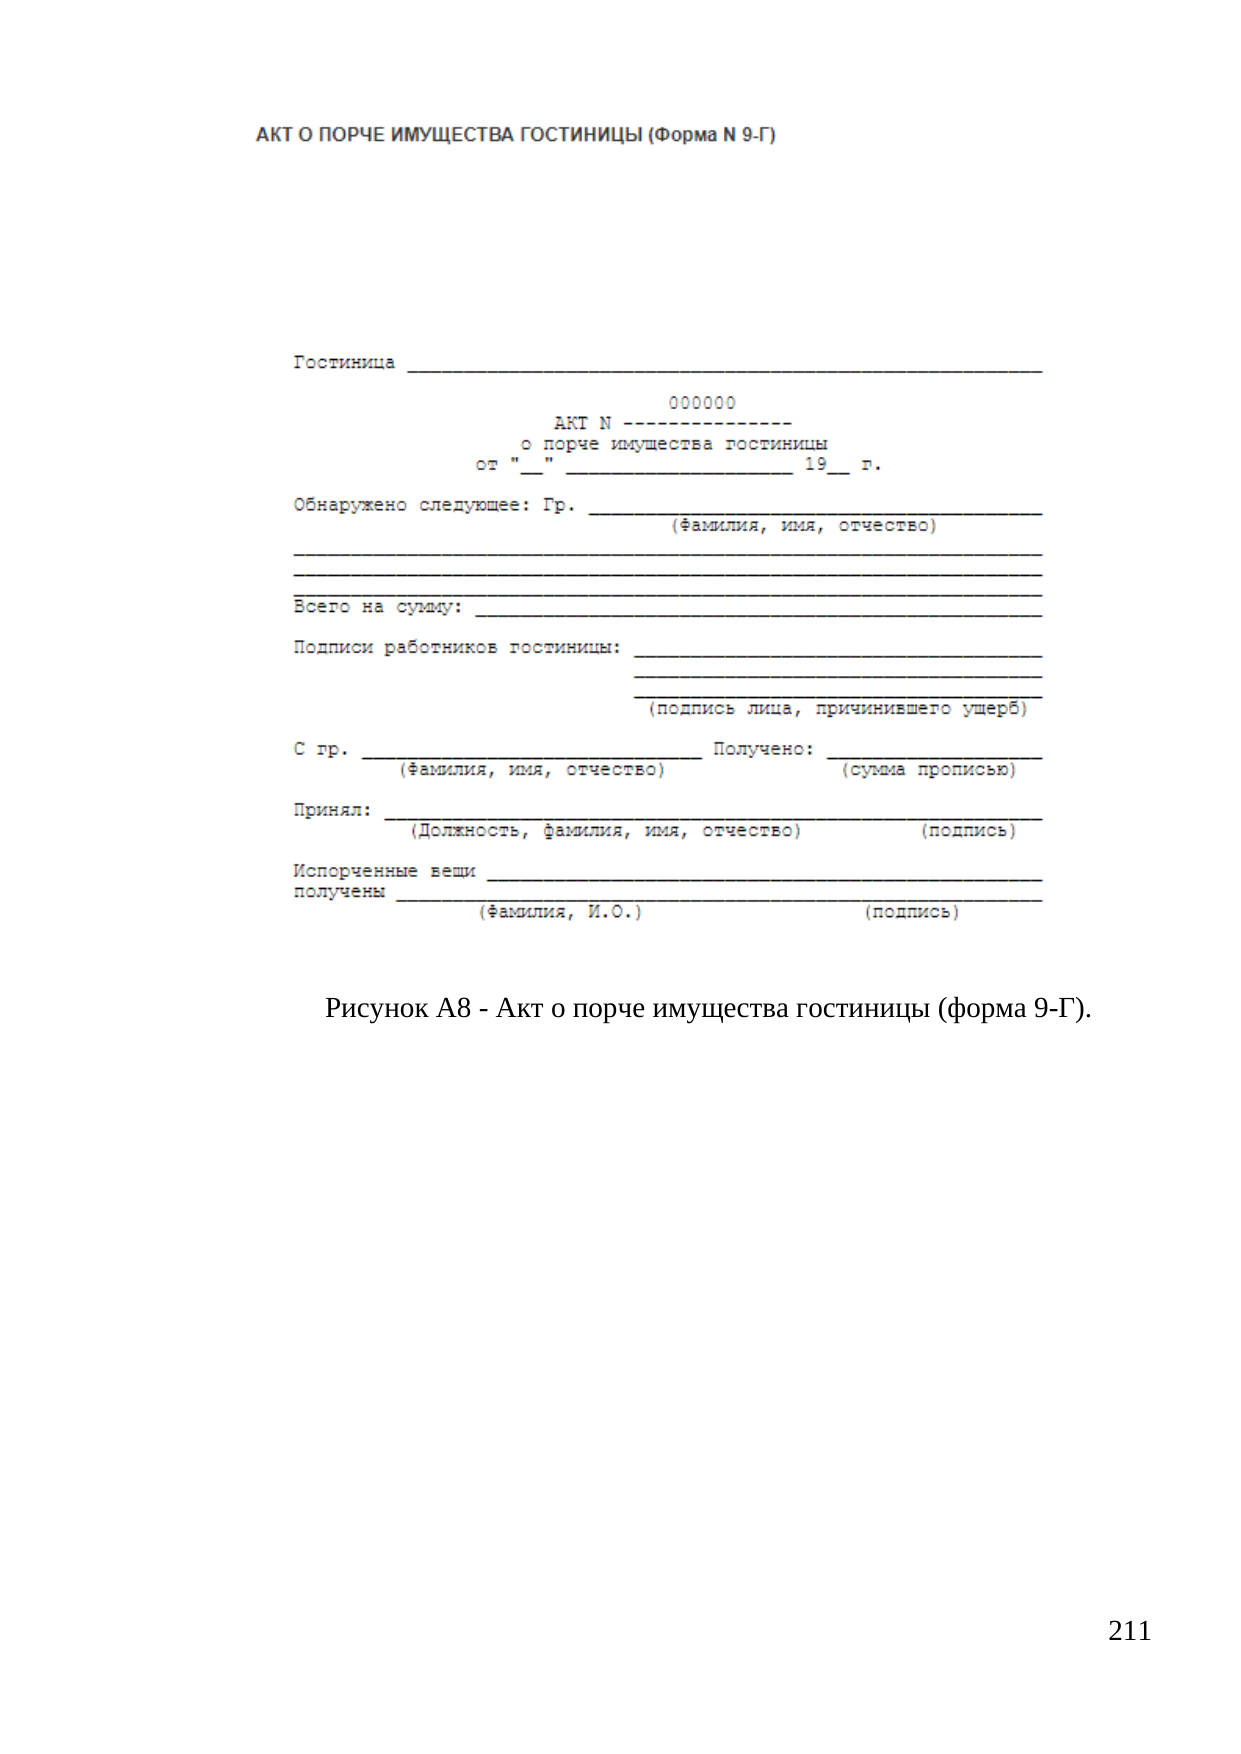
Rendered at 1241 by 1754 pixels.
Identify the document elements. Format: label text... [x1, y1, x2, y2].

text Рисунок А8 - Акт о порче имущества гостиницы (форма 9-Г). [251, 990, 1152, 1024]
picture [251, 118, 1091, 974]
